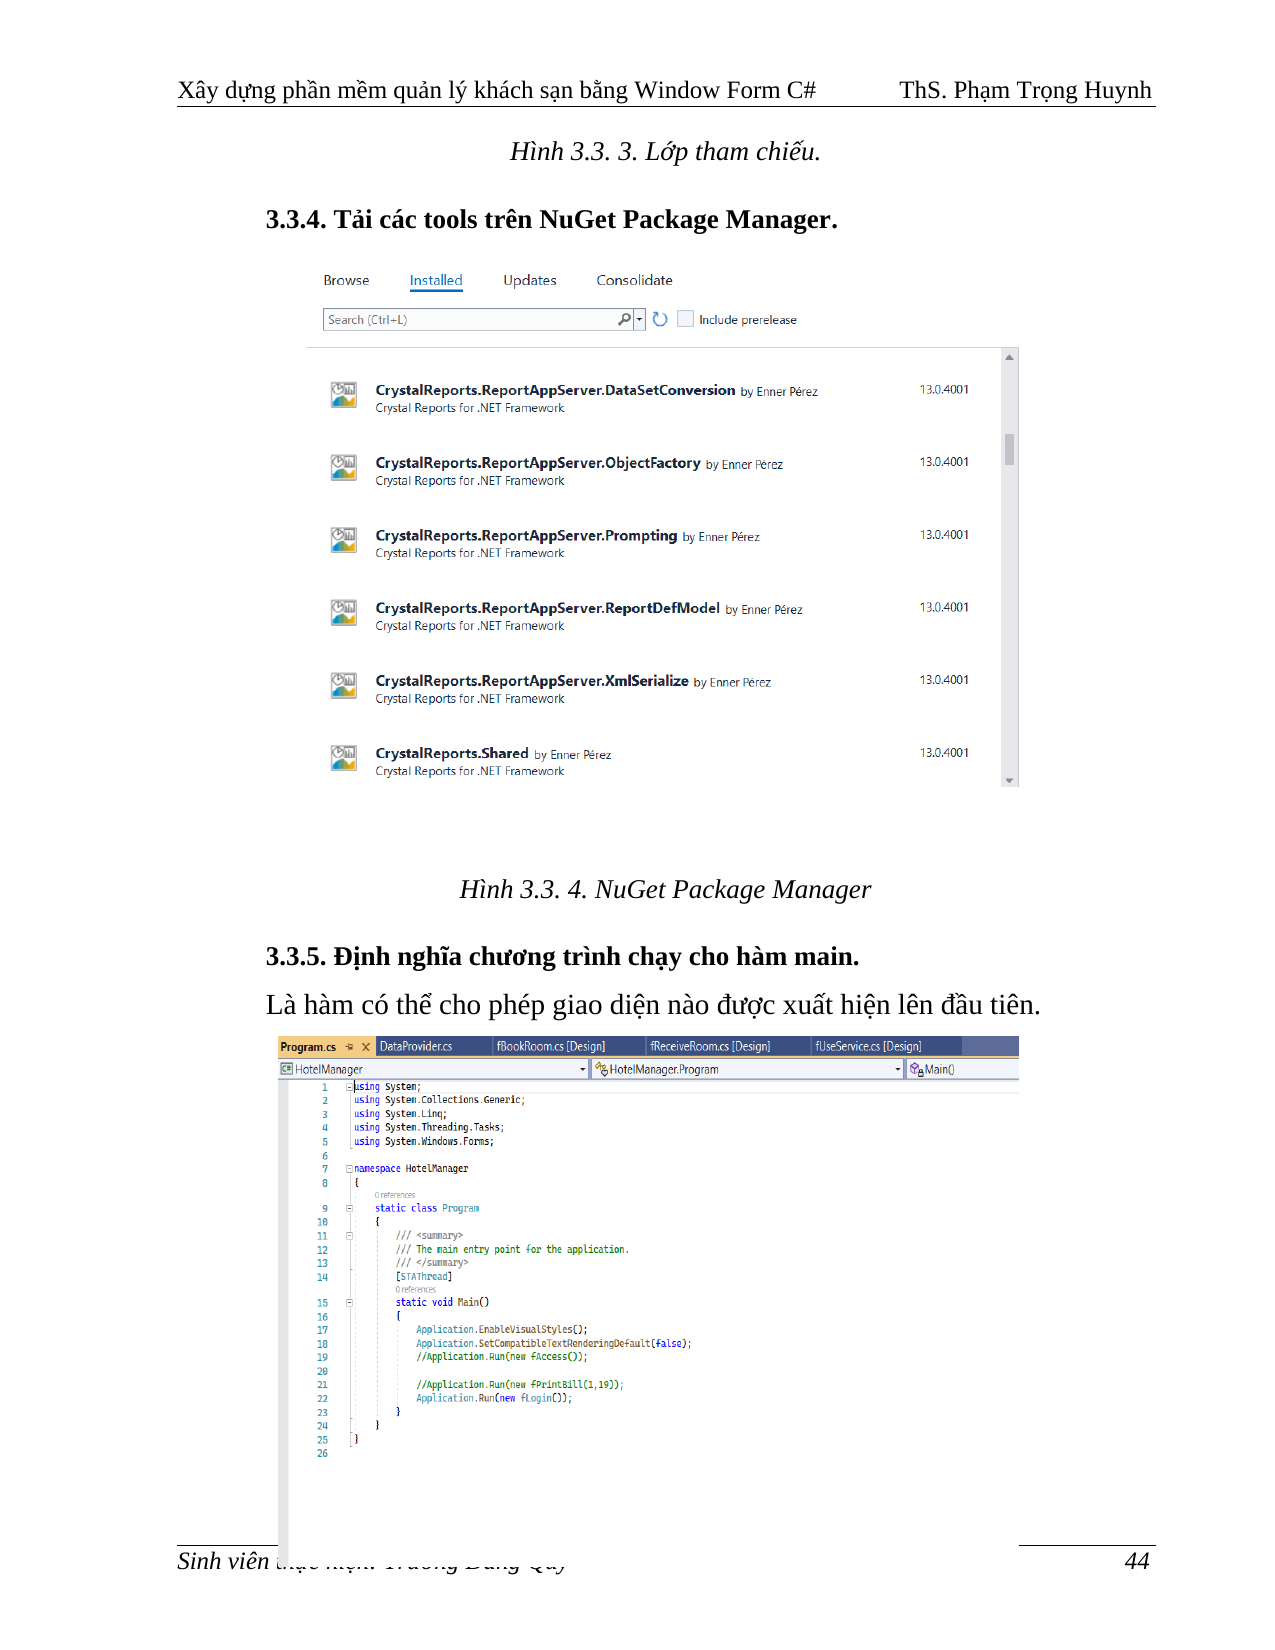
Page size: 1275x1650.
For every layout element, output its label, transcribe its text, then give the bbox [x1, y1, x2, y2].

text Hình 3.3. 3. Lớp tham chiếu. [177, 135, 1156, 167]
picture [278, 1036, 1019, 1567]
subtitle 3.3.5. Định nghĩa chương trình chạy cho hàm main. [177, 940, 1156, 971]
subtitle 3.3.4. Tải các tools trên NuGet Package Manager. [177, 203, 1156, 234]
picture [306, 264, 1019, 787]
text Hình 3.3. 4. NuGet Package Manager [177, 873, 1156, 904]
text Là hàm có thể cho phép giao diện nào được xuất hiện lên đầu tiên. [177, 987, 1156, 1020]
